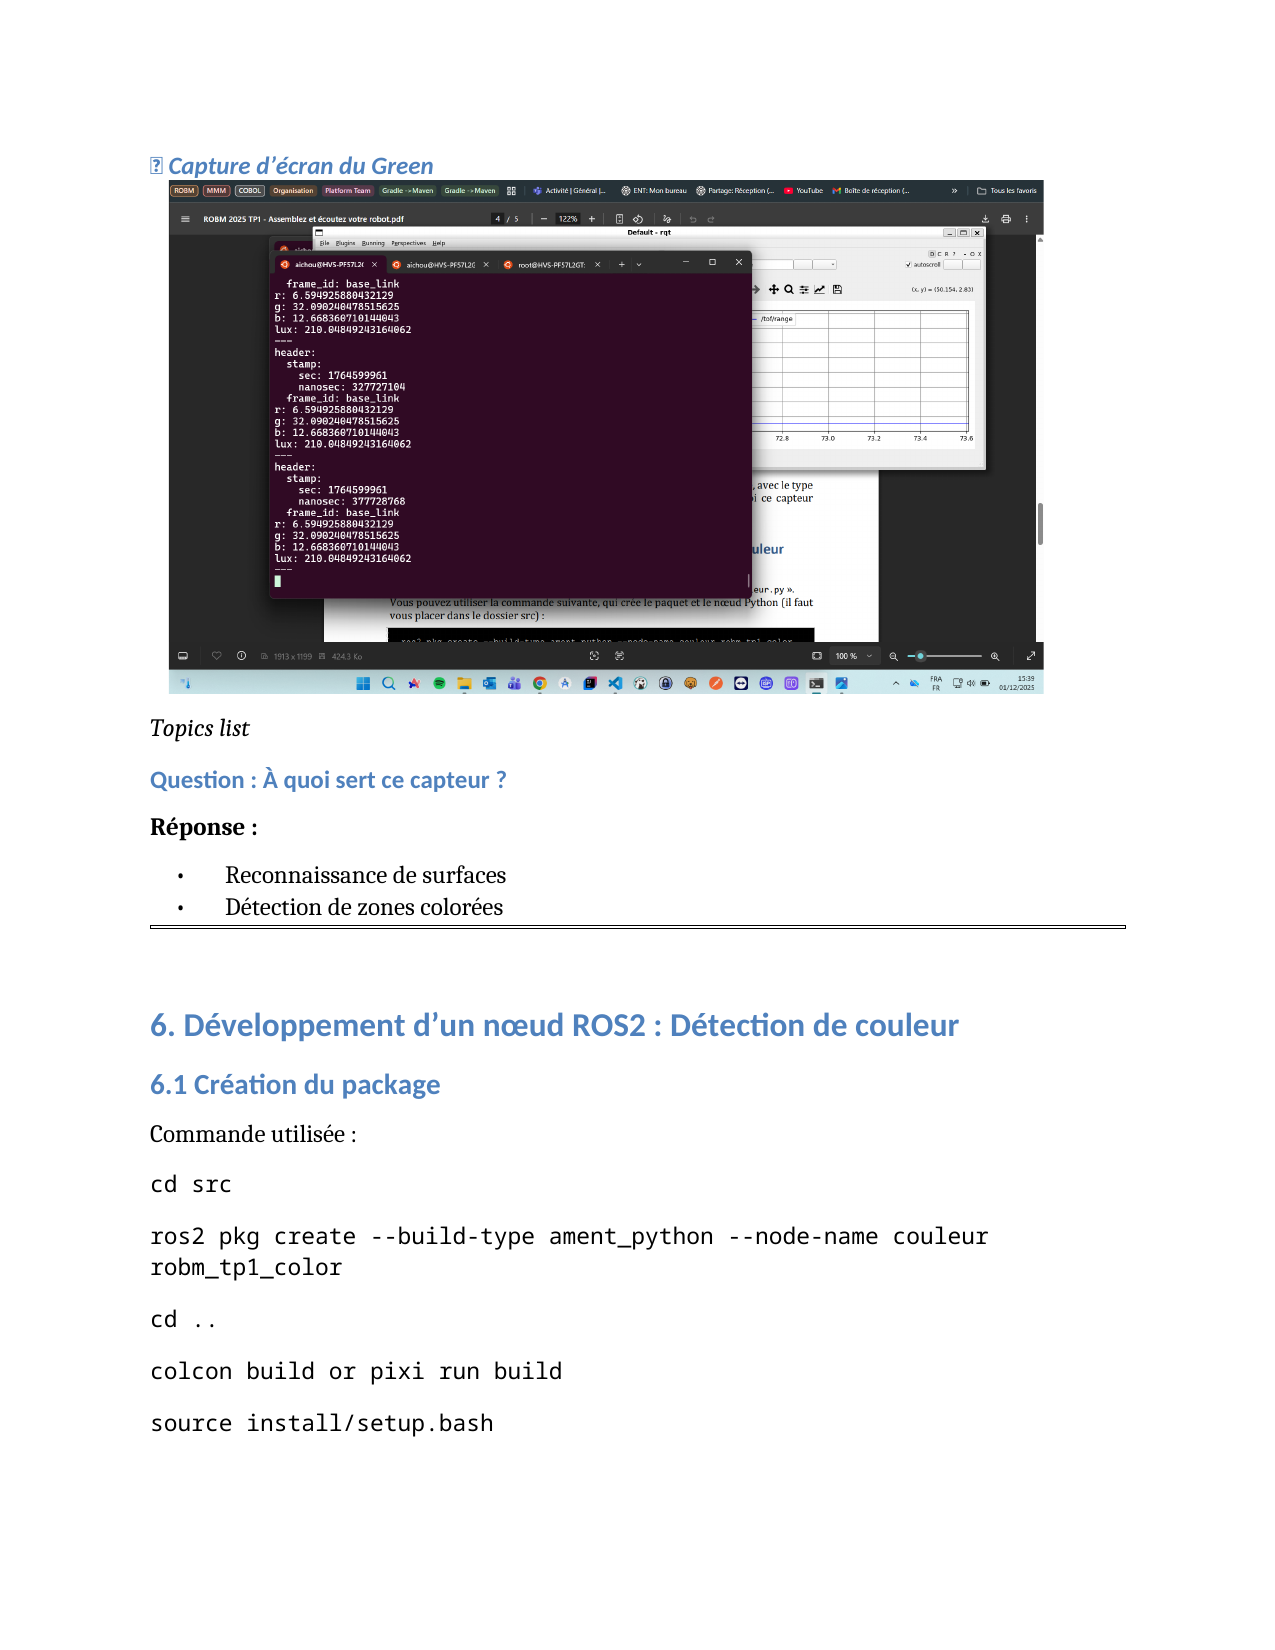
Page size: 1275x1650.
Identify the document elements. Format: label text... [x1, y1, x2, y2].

text ros2 pkg create --build-type ament_python --node-name couleur robm_tp1_color [150, 1220, 1125, 1282]
picture [168, 180, 1044, 694]
text cd src [150, 1168, 1125, 1199]
text cd .. [150, 1303, 1125, 1334]
list Reconnaissance de surfaces [175, 861, 1125, 889]
text Topics list [150, 714, 1125, 743]
subtitle Question : À quoi sert ce capteur ? [150, 764, 1125, 794]
text Réponse : [150, 813, 1125, 842]
subtitle 6. Développement d’un nœud ROS2 : Détection de couleur [150, 1004, 1125, 1045]
subtitle 6.1 Création du package [150, 1066, 1125, 1101]
text Commande utilisée : [150, 1120, 1125, 1149]
text source install/setup.bash [150, 1407, 1125, 1438]
text colcon build or pixi run build [150, 1355, 1125, 1386]
list Détection de zones colorées [175, 893, 1125, 922]
subtitle 📸 Capture d’écran du Green [150, 150, 1125, 181]
